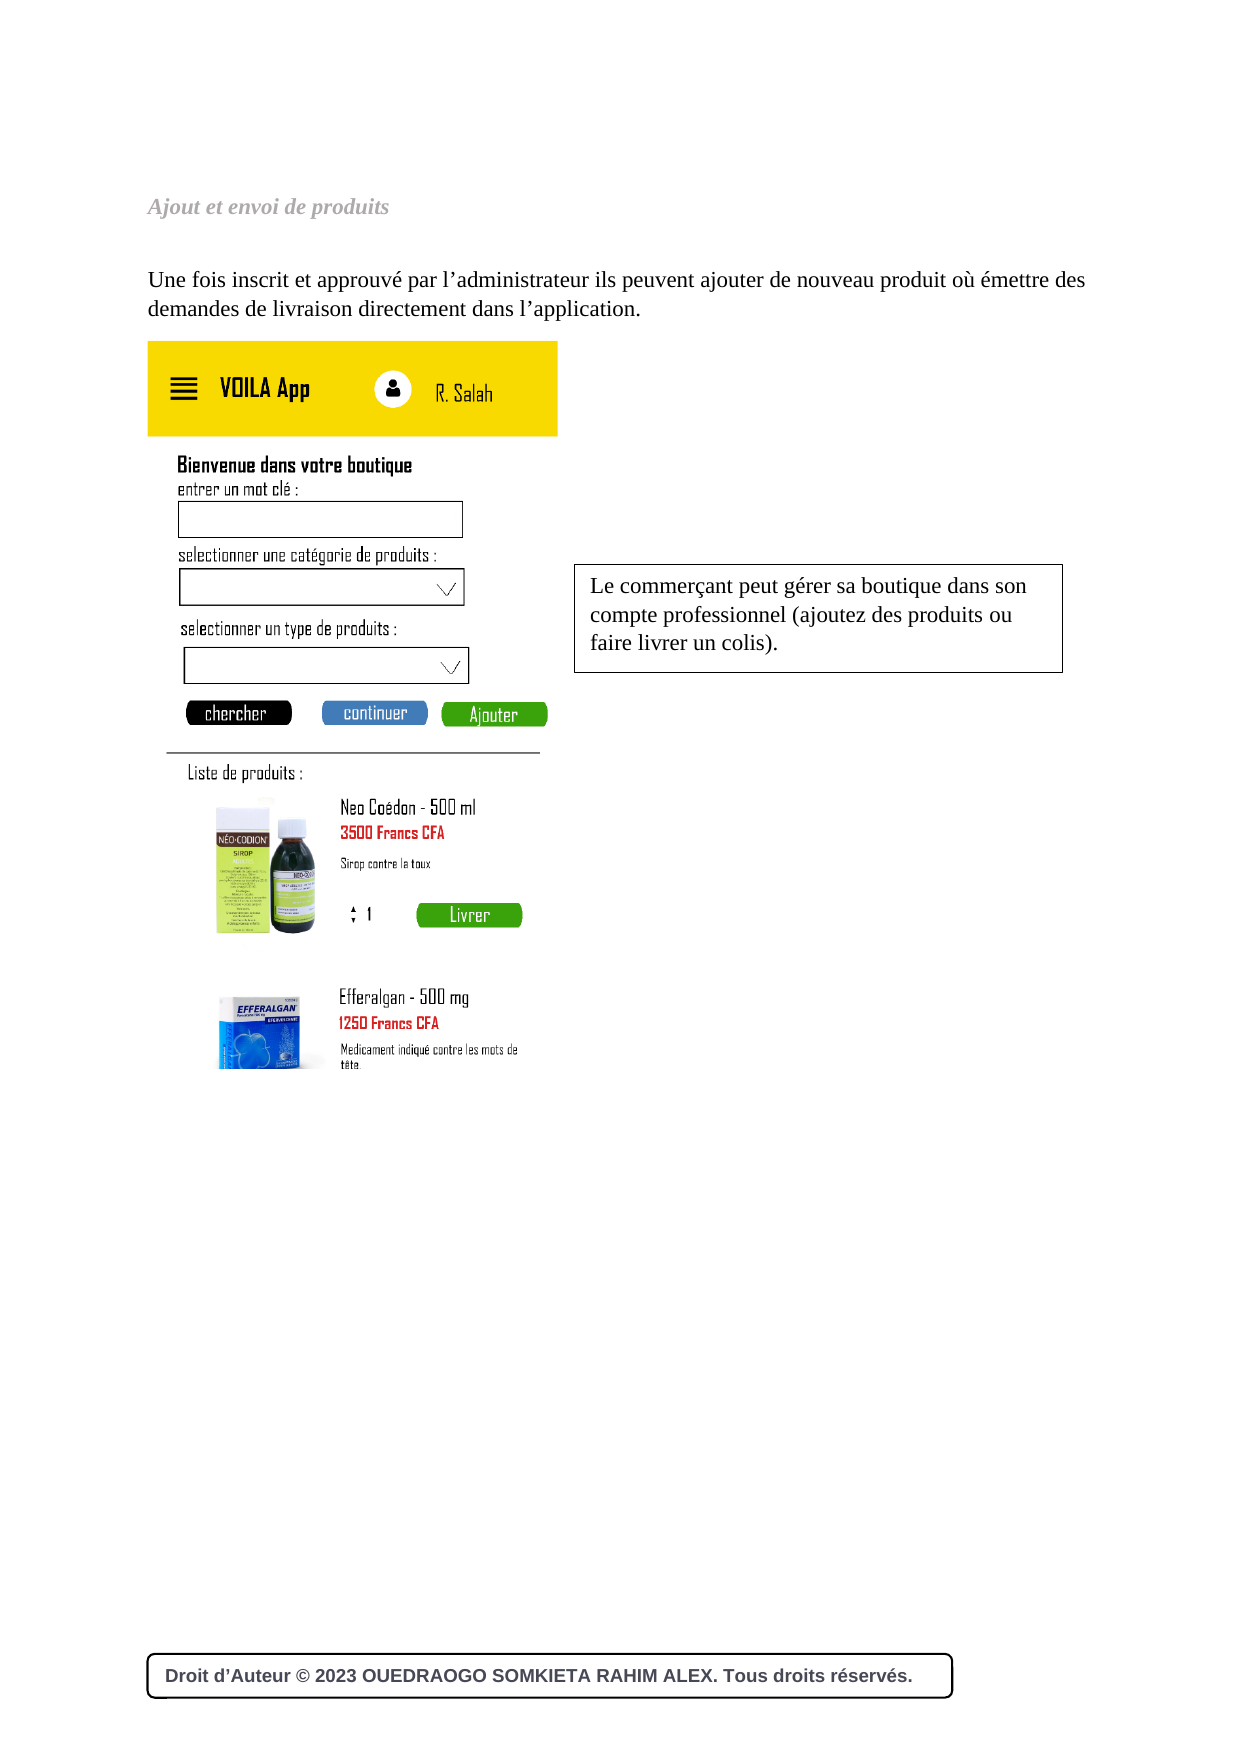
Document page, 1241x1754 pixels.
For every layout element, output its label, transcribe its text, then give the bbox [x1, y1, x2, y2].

subtitle Ajout et envoi de produits [148, 193, 1093, 219]
text Une fois inscrit et approuvé par l’administrateur ils peuvent ajouter de nouveau produit où émettre des demandes de livraison directement dans l’application. [148, 266, 1093, 321]
picture [147, 339, 558, 1069]
